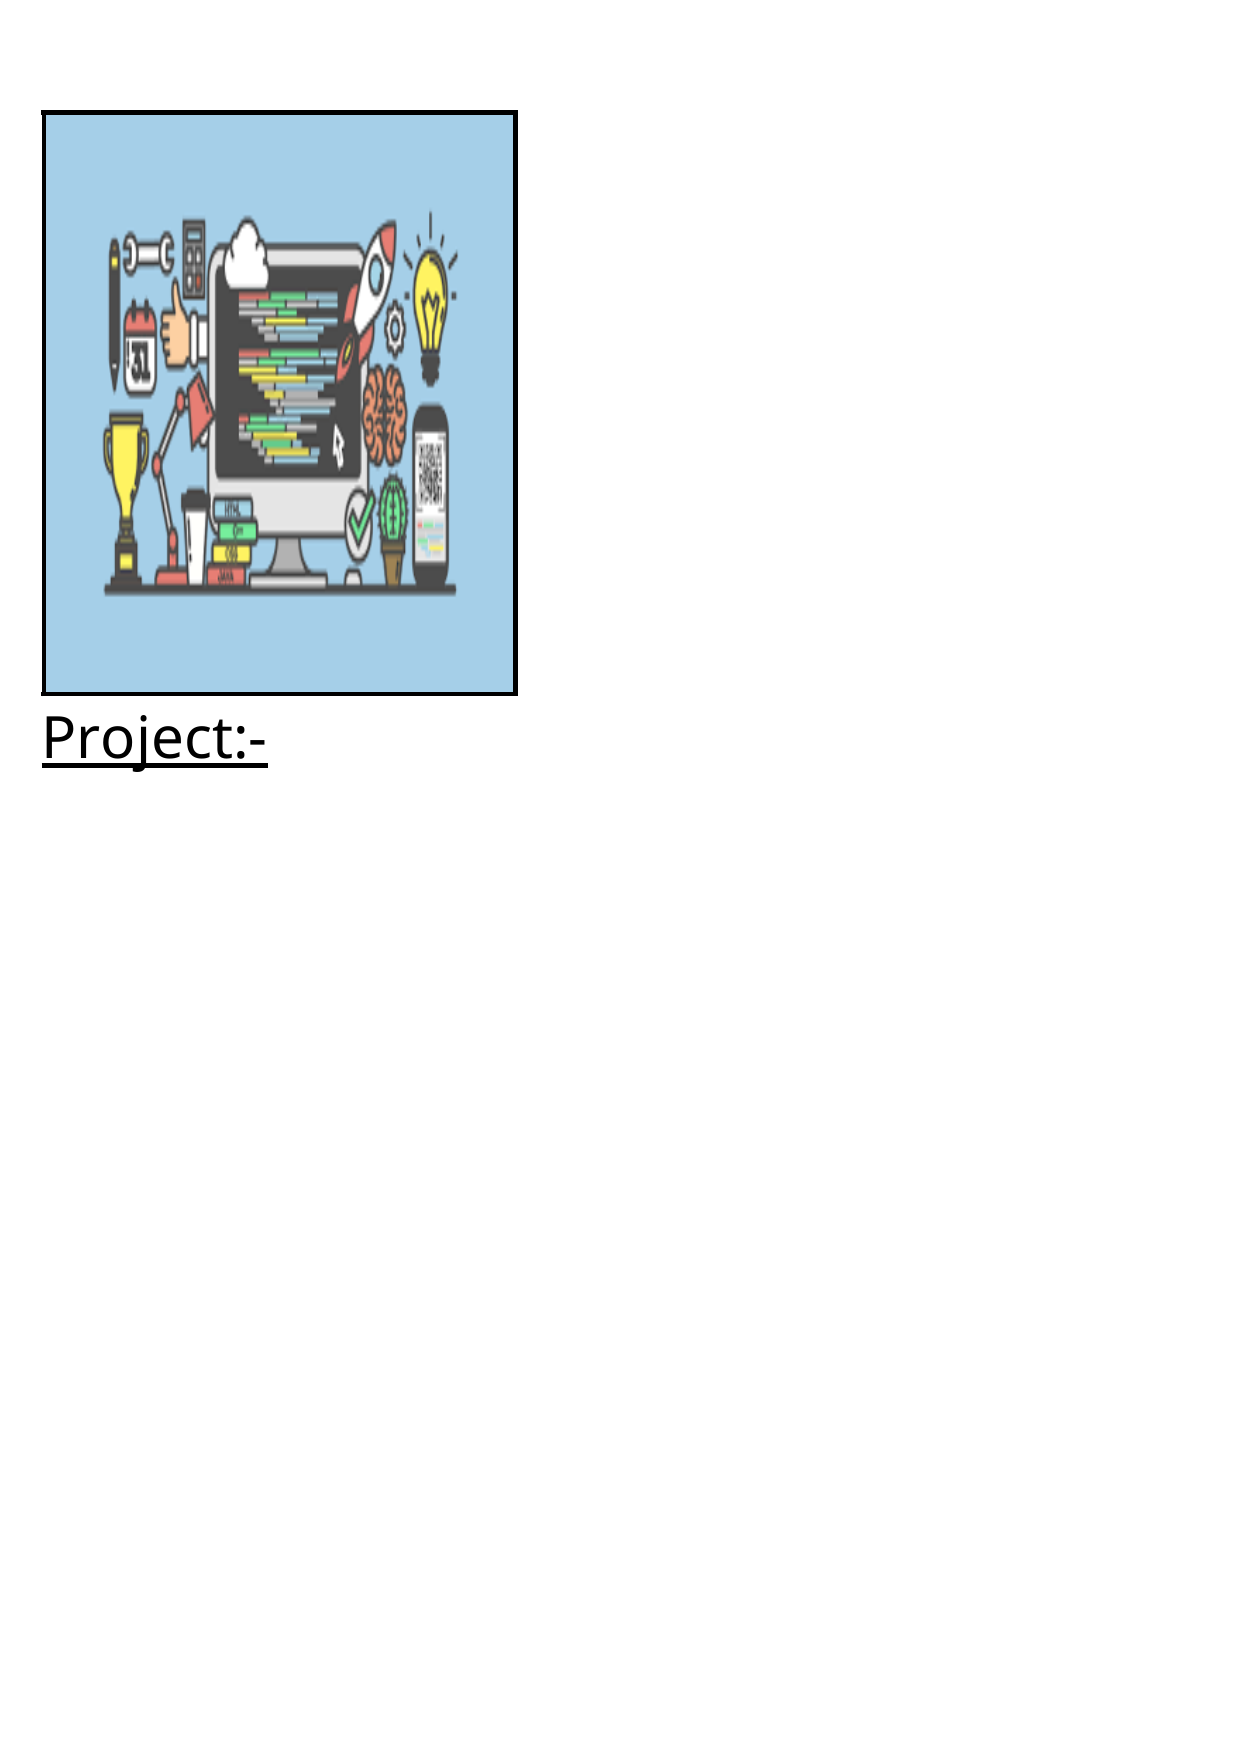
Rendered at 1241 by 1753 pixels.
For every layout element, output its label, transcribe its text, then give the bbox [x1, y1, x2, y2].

text Project:- [41, 696, 1186, 776]
picture [46, 115, 513, 692]
